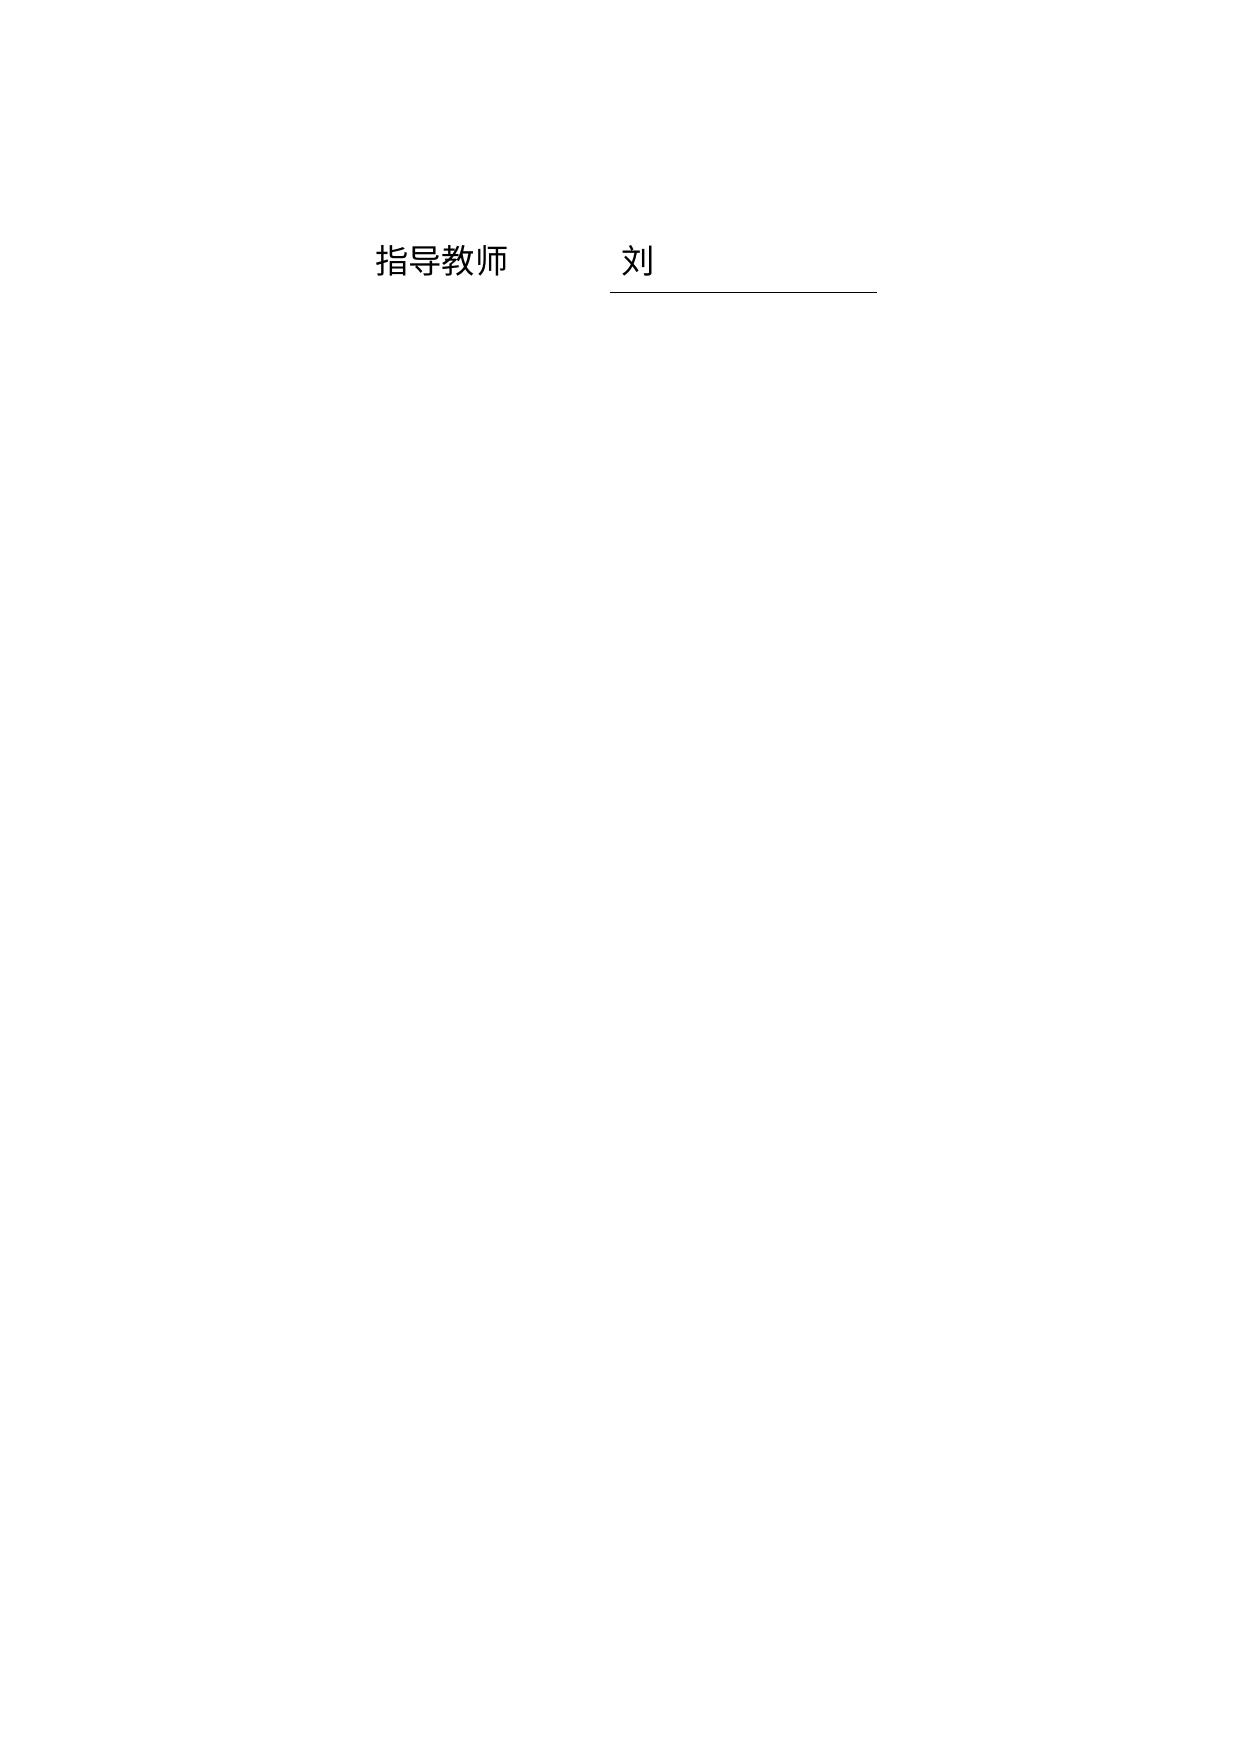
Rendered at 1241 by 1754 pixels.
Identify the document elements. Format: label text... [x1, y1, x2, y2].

table_header 刘 [610, 227, 877, 292]
table_header 指导教师 [364, 227, 610, 292]
